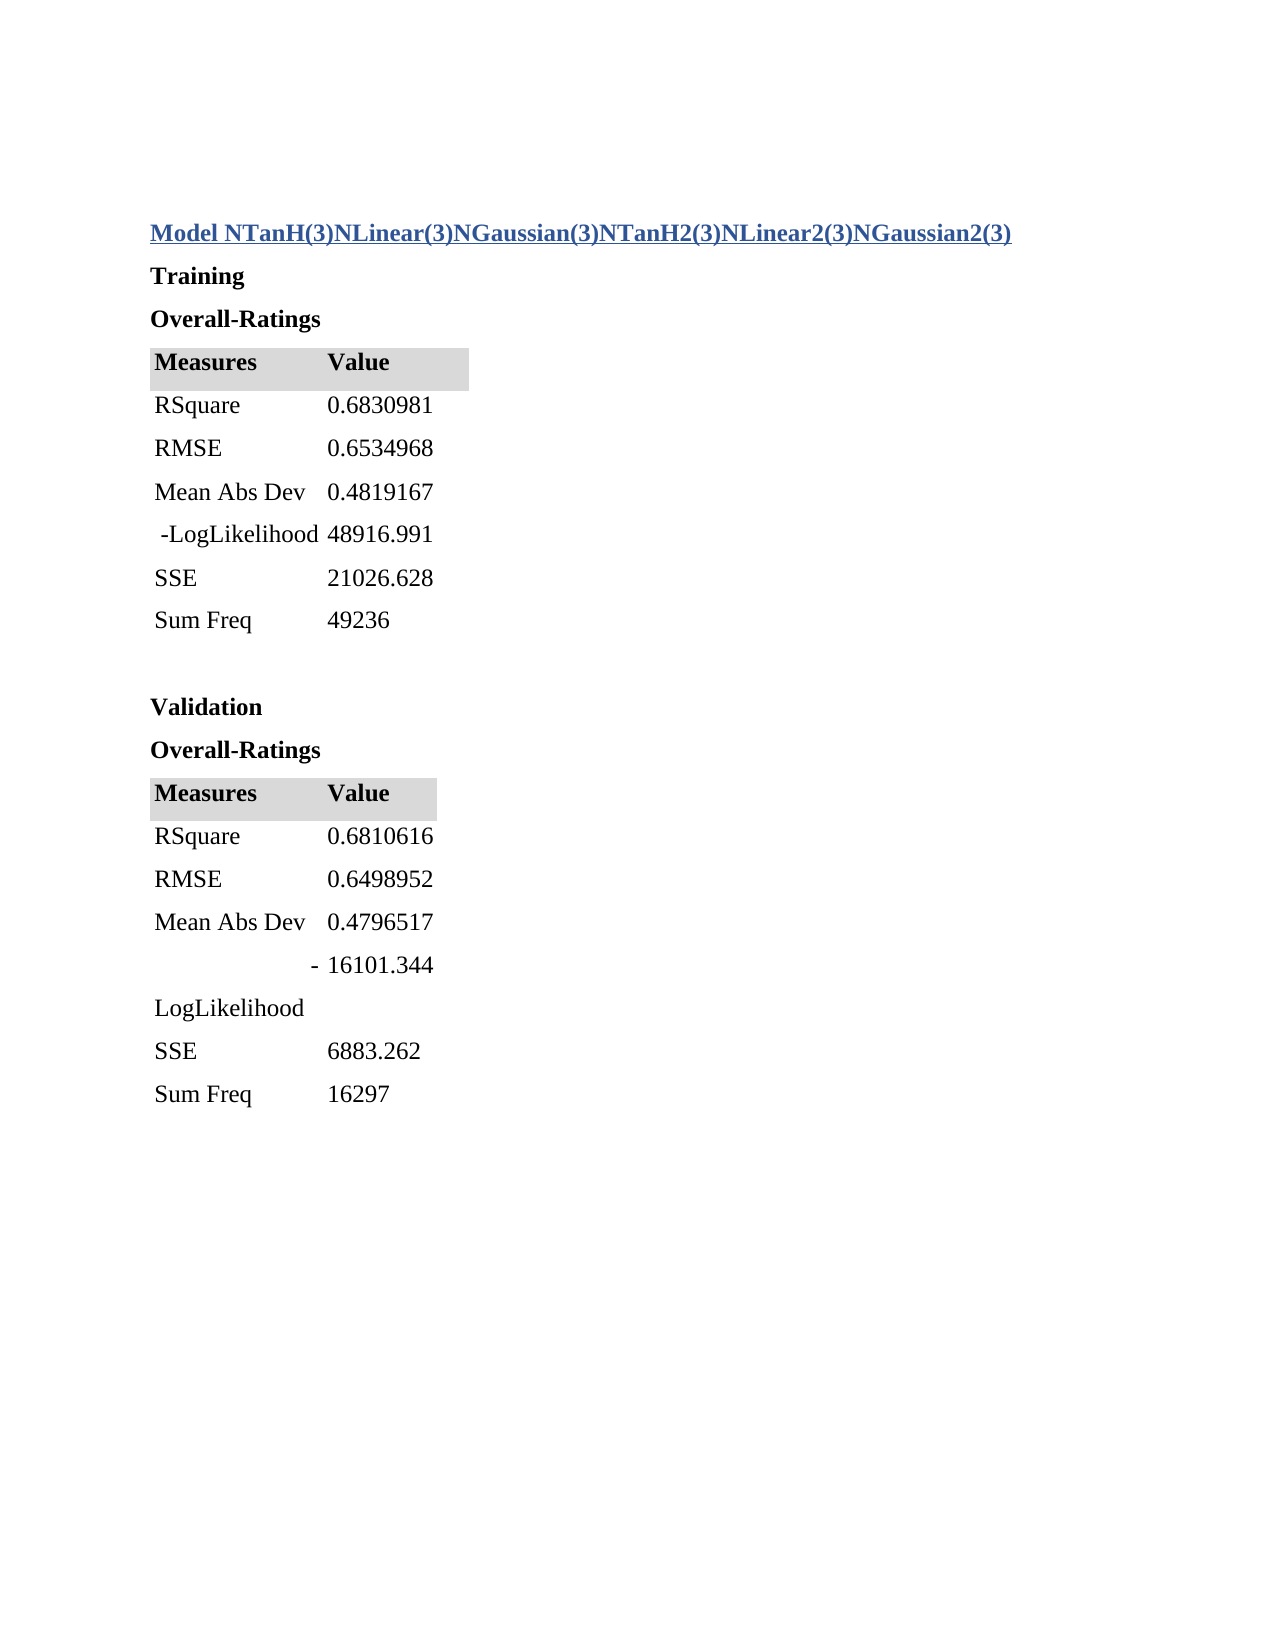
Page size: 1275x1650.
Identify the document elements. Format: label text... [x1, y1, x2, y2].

text Overall-Ratings [150, 735, 1125, 764]
text Overall-Ratings [150, 304, 1125, 333]
table_cell 48916.991 [323, 520, 469, 563]
text Model NTanH(3)NLinear(3)NGaussian(3)NTanH2(3)NLinear2(3)NGaussian2(3) [150, 218, 1125, 247]
table_cell -LogLikelihood [150, 520, 323, 563]
table_cell 0.6810616 [323, 821, 437, 864]
table_cell RSquare [150, 821, 323, 864]
table_cell -LogLikelihood [150, 950, 323, 1036]
table_cell 16101.344 [323, 950, 437, 1036]
table_cell SSE [150, 1036, 323, 1079]
table_cell RSquare [150, 391, 323, 433]
table_cell Sum Freq [150, 1079, 323, 1122]
table_header Measures [150, 778, 323, 821]
table_cell SSE [150, 563, 323, 606]
table_cell 49236 [323, 606, 469, 649]
table_cell 6883.262 [323, 1036, 437, 1079]
table_cell Mean Abs Dev [150, 477, 323, 519]
table_cell 0.4819167 [323, 477, 469, 519]
text Validation [150, 692, 1125, 721]
table_cell RMSE [150, 864, 323, 907]
table_cell 0.6498952 [323, 864, 437, 907]
table_cell 0.4796517 [323, 907, 437, 950]
table_cell 16297 [323, 1079, 437, 1122]
table_header Value [323, 348, 469, 391]
table_header Measures [150, 348, 323, 391]
table_header Value [323, 778, 437, 821]
text Training [150, 261, 1125, 290]
table_cell Sum Freq [150, 606, 323, 649]
table_cell 0.6534968 [323, 434, 469, 477]
table_cell Mean Abs Dev [150, 907, 323, 950]
table_cell RMSE [150, 434, 323, 477]
table_cell 0.6830981 [323, 391, 469, 433]
table_cell 21026.628 [323, 563, 469, 606]
